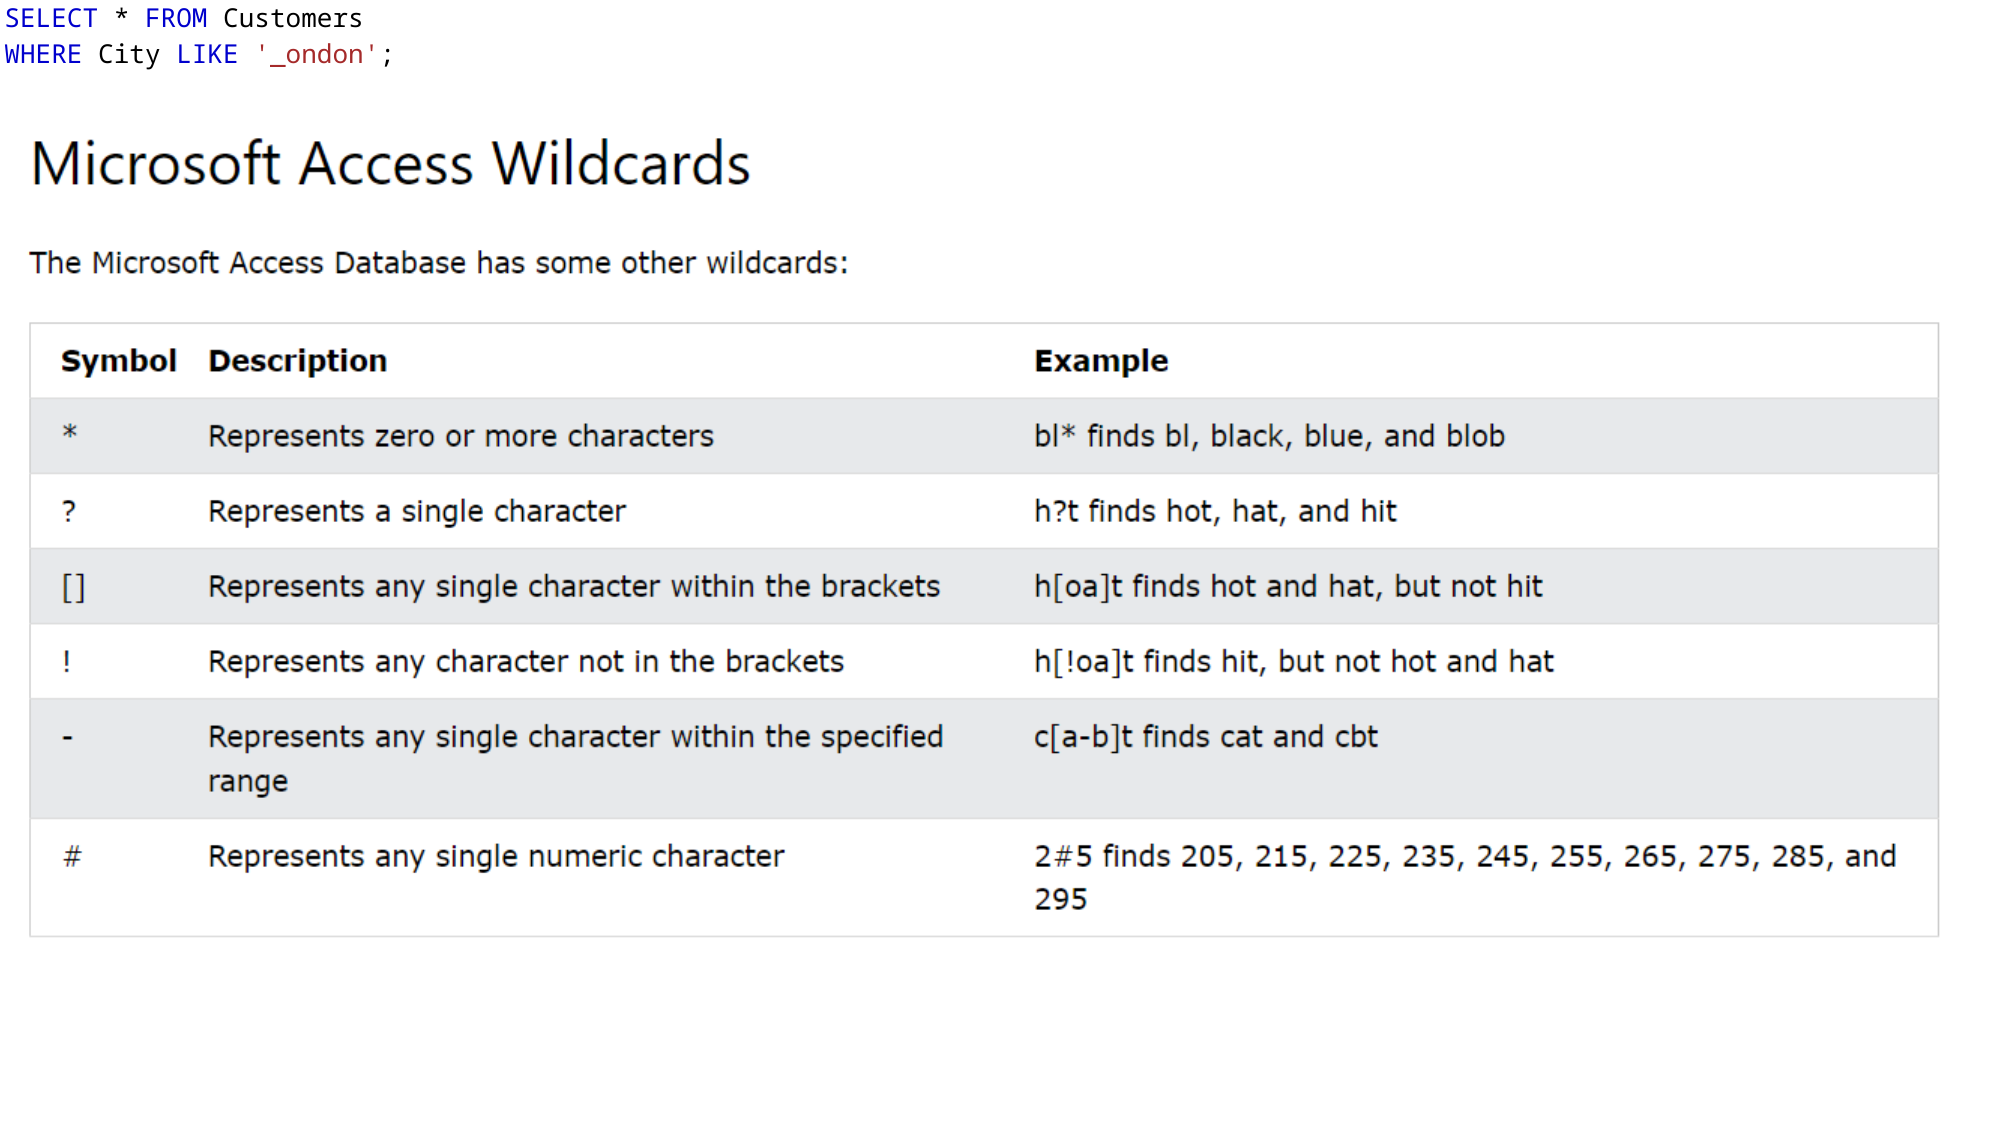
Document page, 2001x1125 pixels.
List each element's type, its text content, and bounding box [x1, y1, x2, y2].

text SELECT * FROM Customers WHERE City LIKE '_ondon'; [363, 0, 1996, 71]
picture [4, 112, 1958, 939]
